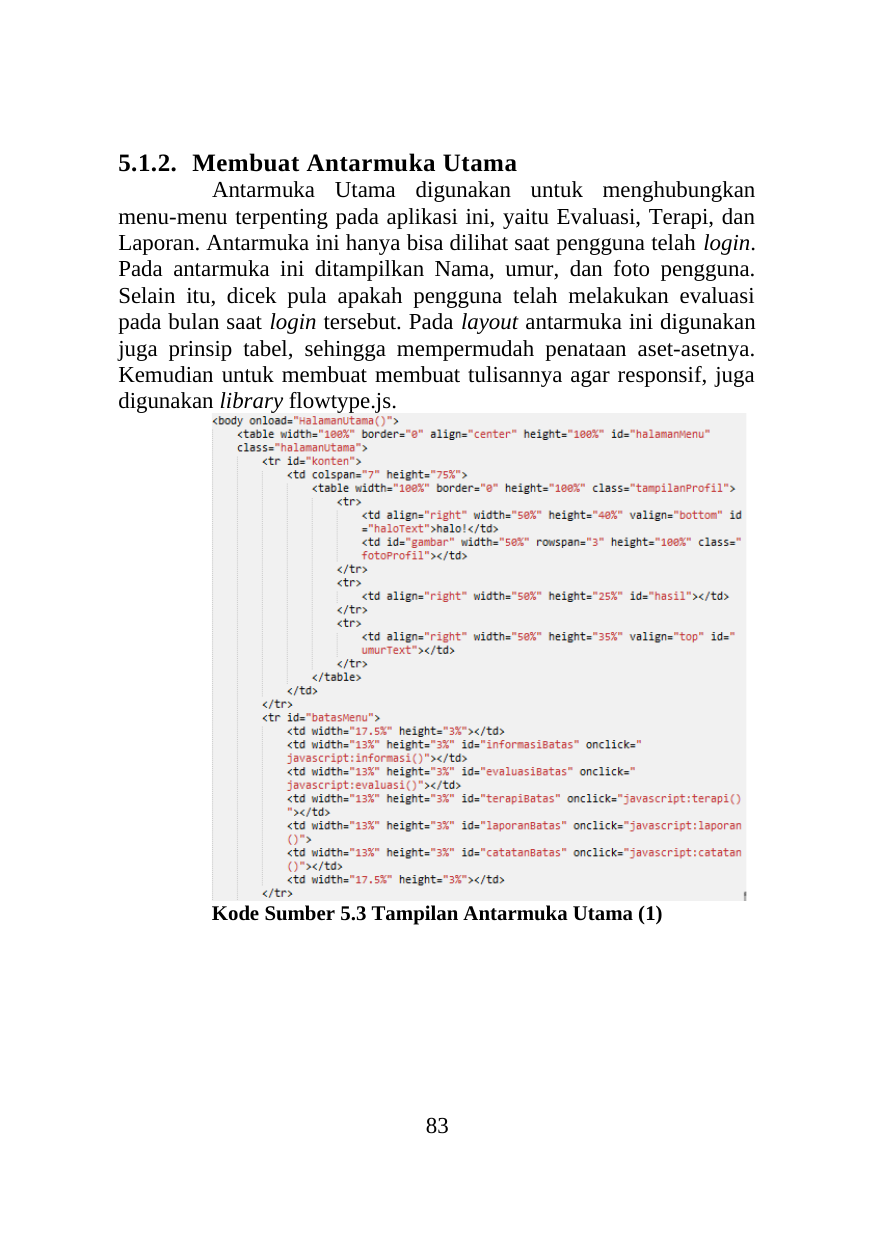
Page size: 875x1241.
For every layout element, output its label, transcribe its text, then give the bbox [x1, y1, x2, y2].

text Antarmuka Utama digunakan untuk menghubungkan menu-menu terpenting pada aplikasi ini, yaitu Evaluasi, Terapi, dan Laporan. Antarmuka ini hanya bisa dilihat saat pengguna telah login. Pada antarmuka ini ditampilkan Nama, umur, dan foto pengguna. Selain itu, dicek pula apakah pengguna telah melakukan evaluasi pada bulan saat login tersebut. Pada layout antarmuka ini digunakan juga prinsip tabel, sehingga mempermudah penataan aset-asetnya. Kemudian untuk membuat membuat tulisannya agar responsif, juga digunakan library flowtype.js. [118, 176, 756, 414]
picture [211, 413, 747, 901]
subtitle Membuat Antarmuka Utama [118, 148, 756, 176]
text Kode Sumber 5.3 Tampilan Antarmuka Utama (1) [118, 900, 756, 924]
